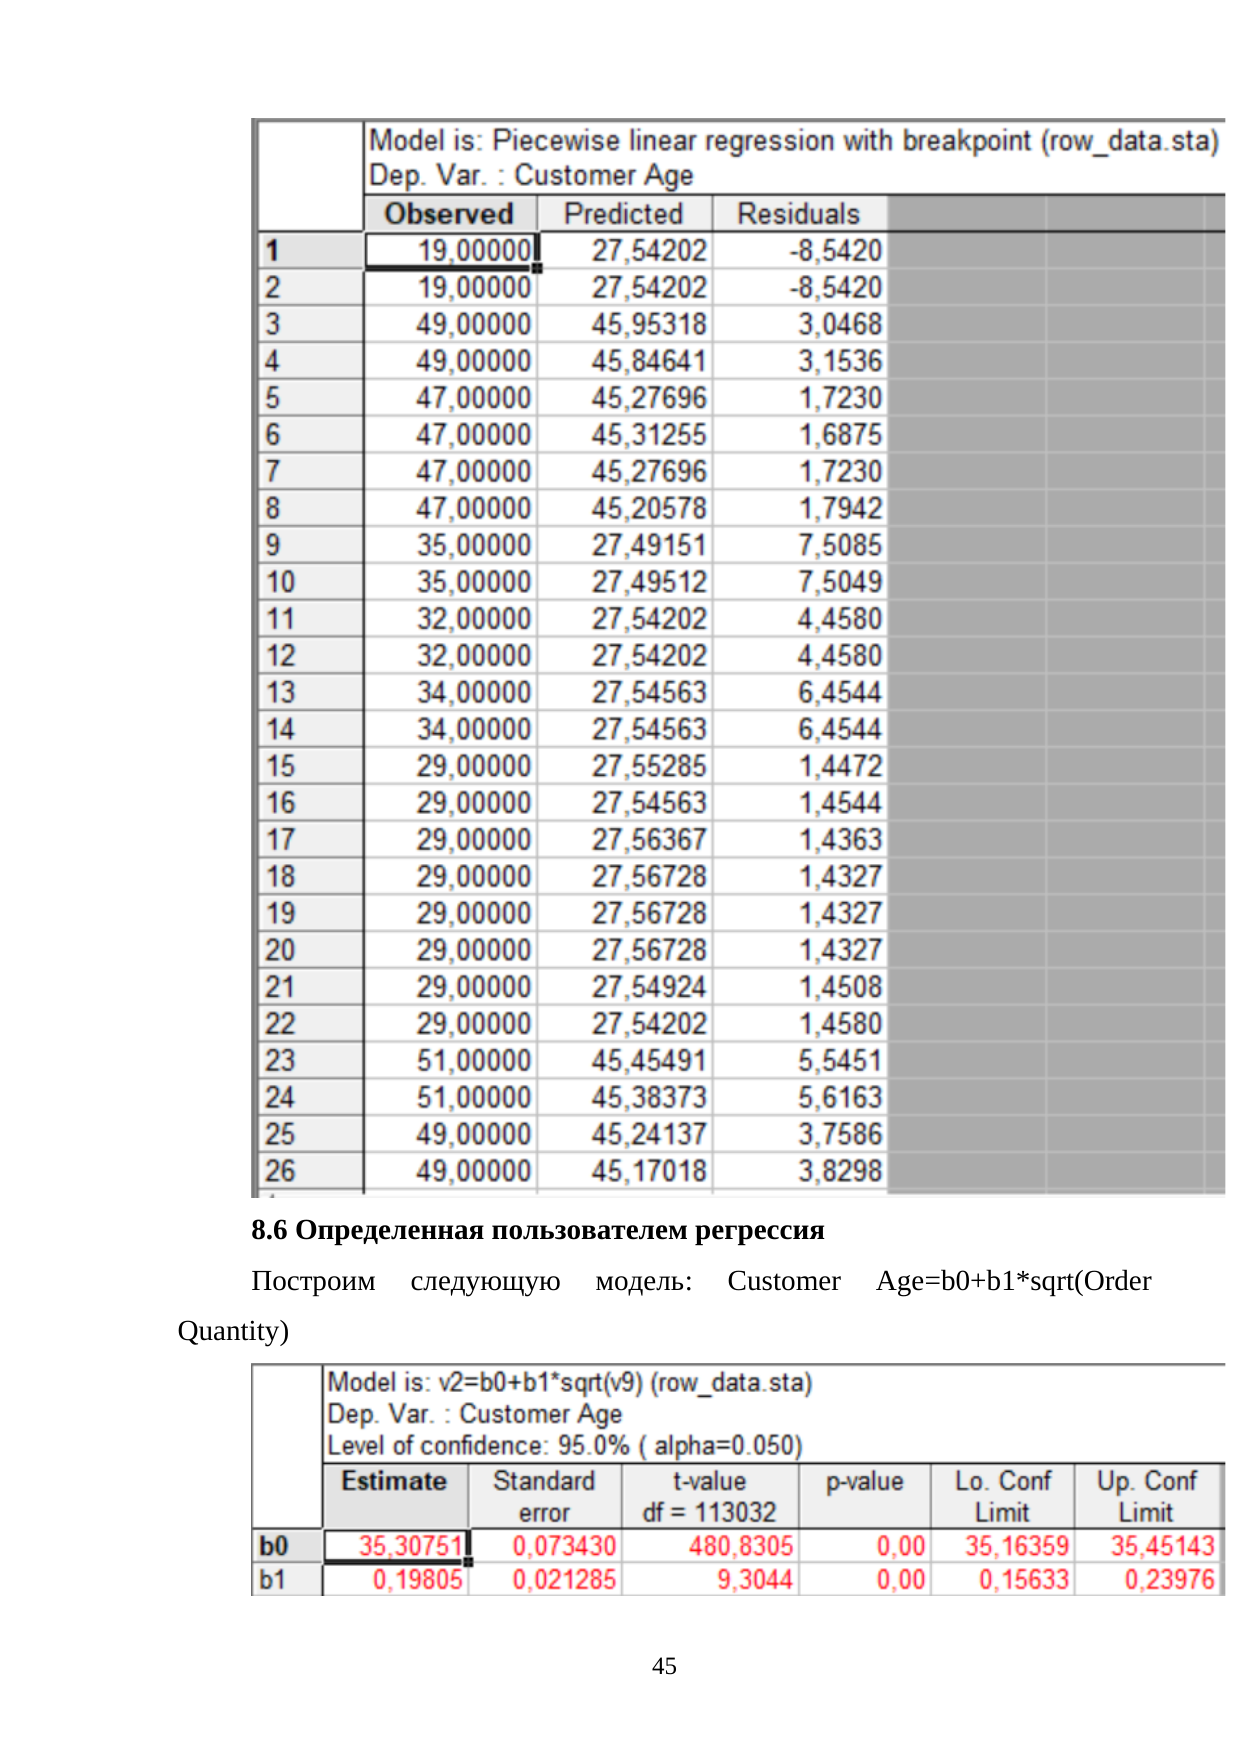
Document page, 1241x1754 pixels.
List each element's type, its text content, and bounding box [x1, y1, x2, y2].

text 8.6 Определенная пользователем регрессия [177, 1212, 1152, 1246]
picture [251, 118, 1226, 1198]
text Построим следующую модель: Customer Age=b0+b1*sqrt(Order Quantity) [177, 1263, 1152, 1346]
picture [251, 1363, 1226, 1596]
